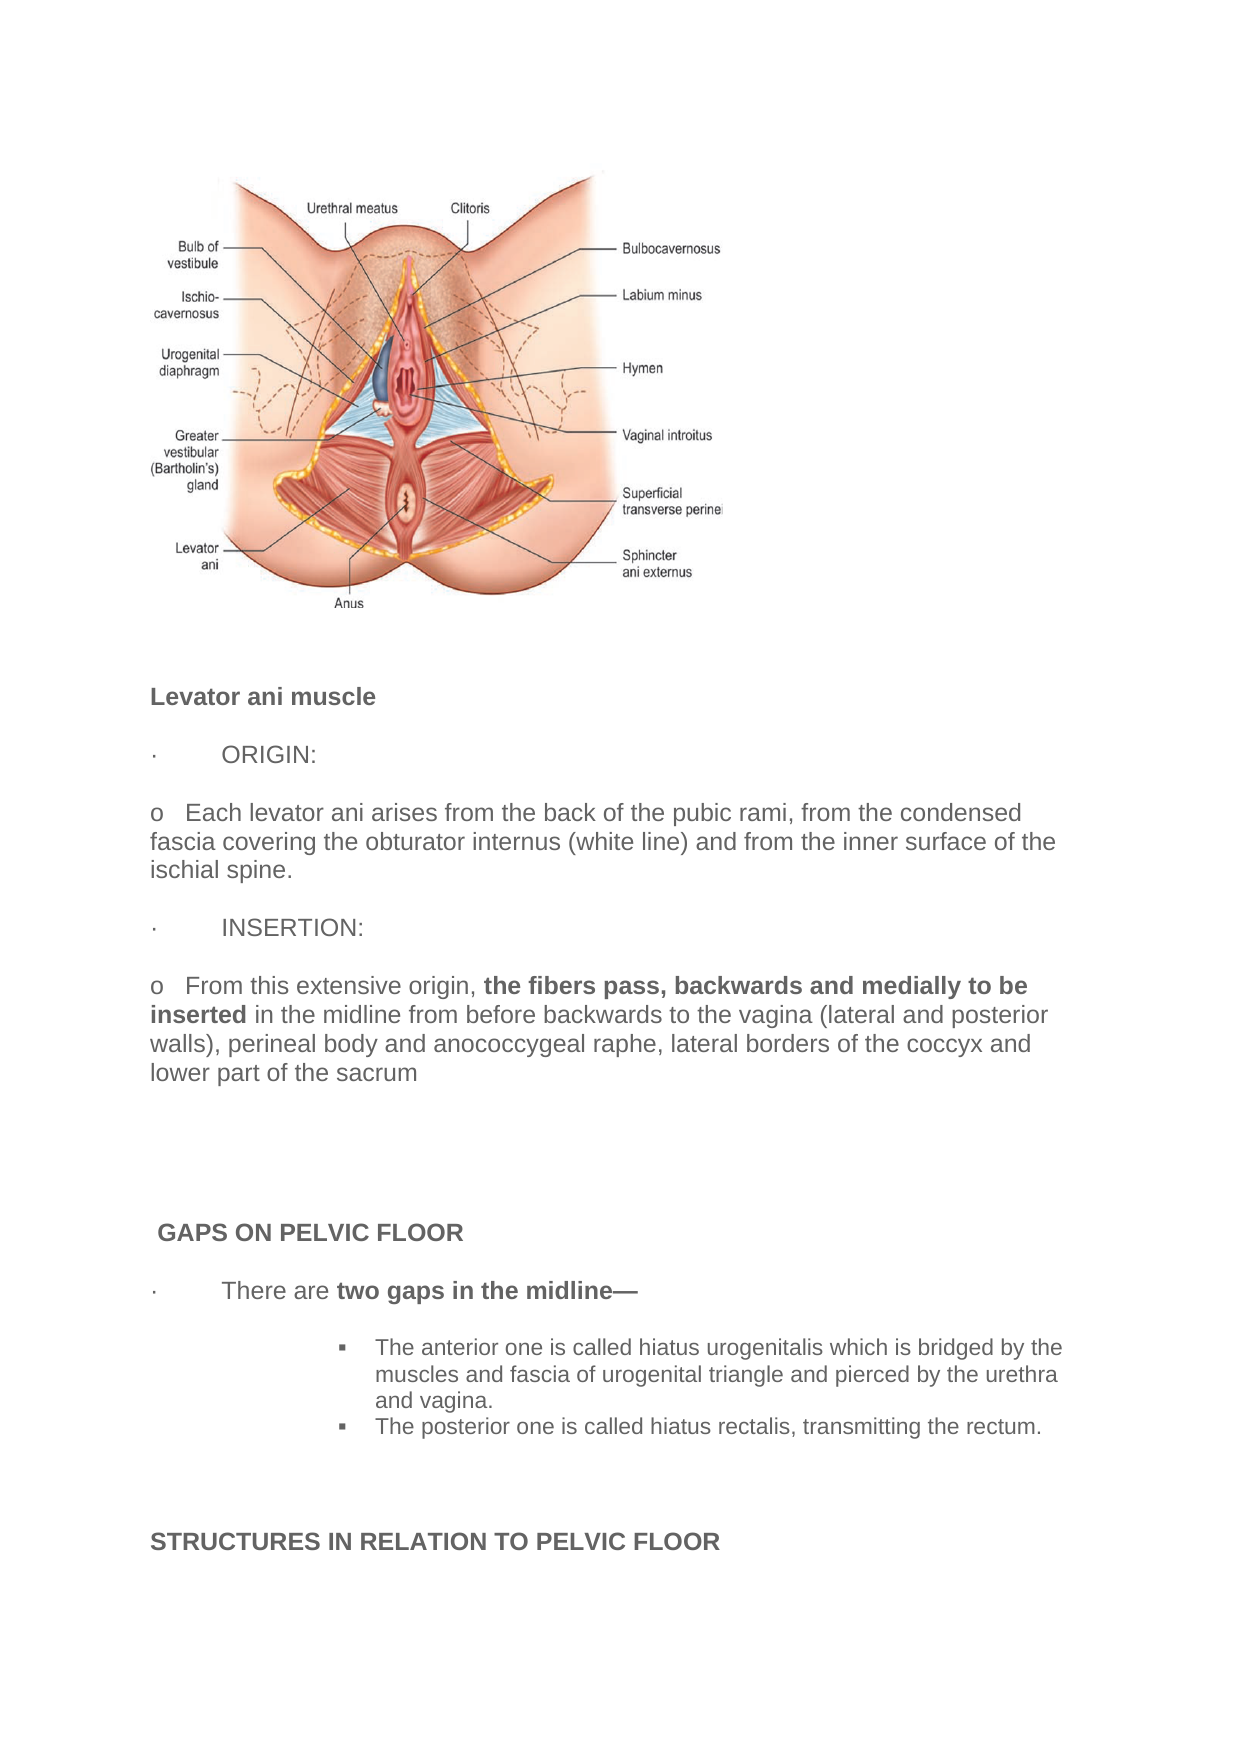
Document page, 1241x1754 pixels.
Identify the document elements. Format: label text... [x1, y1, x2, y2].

text STRUCTURES IN RELATION TO PELVIC FLOOR [150, 1527, 1090, 1556]
text Levator ani muscle [150, 682, 1090, 711]
text o Each levator ani arises from the back of the pubic rami, from the condensed fascia covering the obturator internus (white line) and from the inner surface of the ischial spine. [150, 798, 1090, 884]
text · ORIGIN: [150, 740, 1090, 769]
text · There are two gaps in the midline— [150, 1276, 1090, 1305]
list The anterior one is called hiatus urogenitalis which is bridged by the muscles and fascia of urogenital triangle and pierced by the urethra and vagina. [337, 1334, 1090, 1413]
list The posterior one is called hiatus rectalis, transmitting the rectum. [337, 1413, 1090, 1440]
text · INSERTION: [150, 913, 1090, 942]
text o From this extensive origin, the fibers pass, backwards and medially to be inserted in the midline from before backwards to the vagina (lateral and posterior walls), perineal body and anococcygeal raphe, lateral borders of the coccyx and lower part of the sacrum [150, 971, 1090, 1086]
picture [150, 150, 723, 608]
text GAPS ON PELVIC FLOOR [150, 1218, 1090, 1247]
